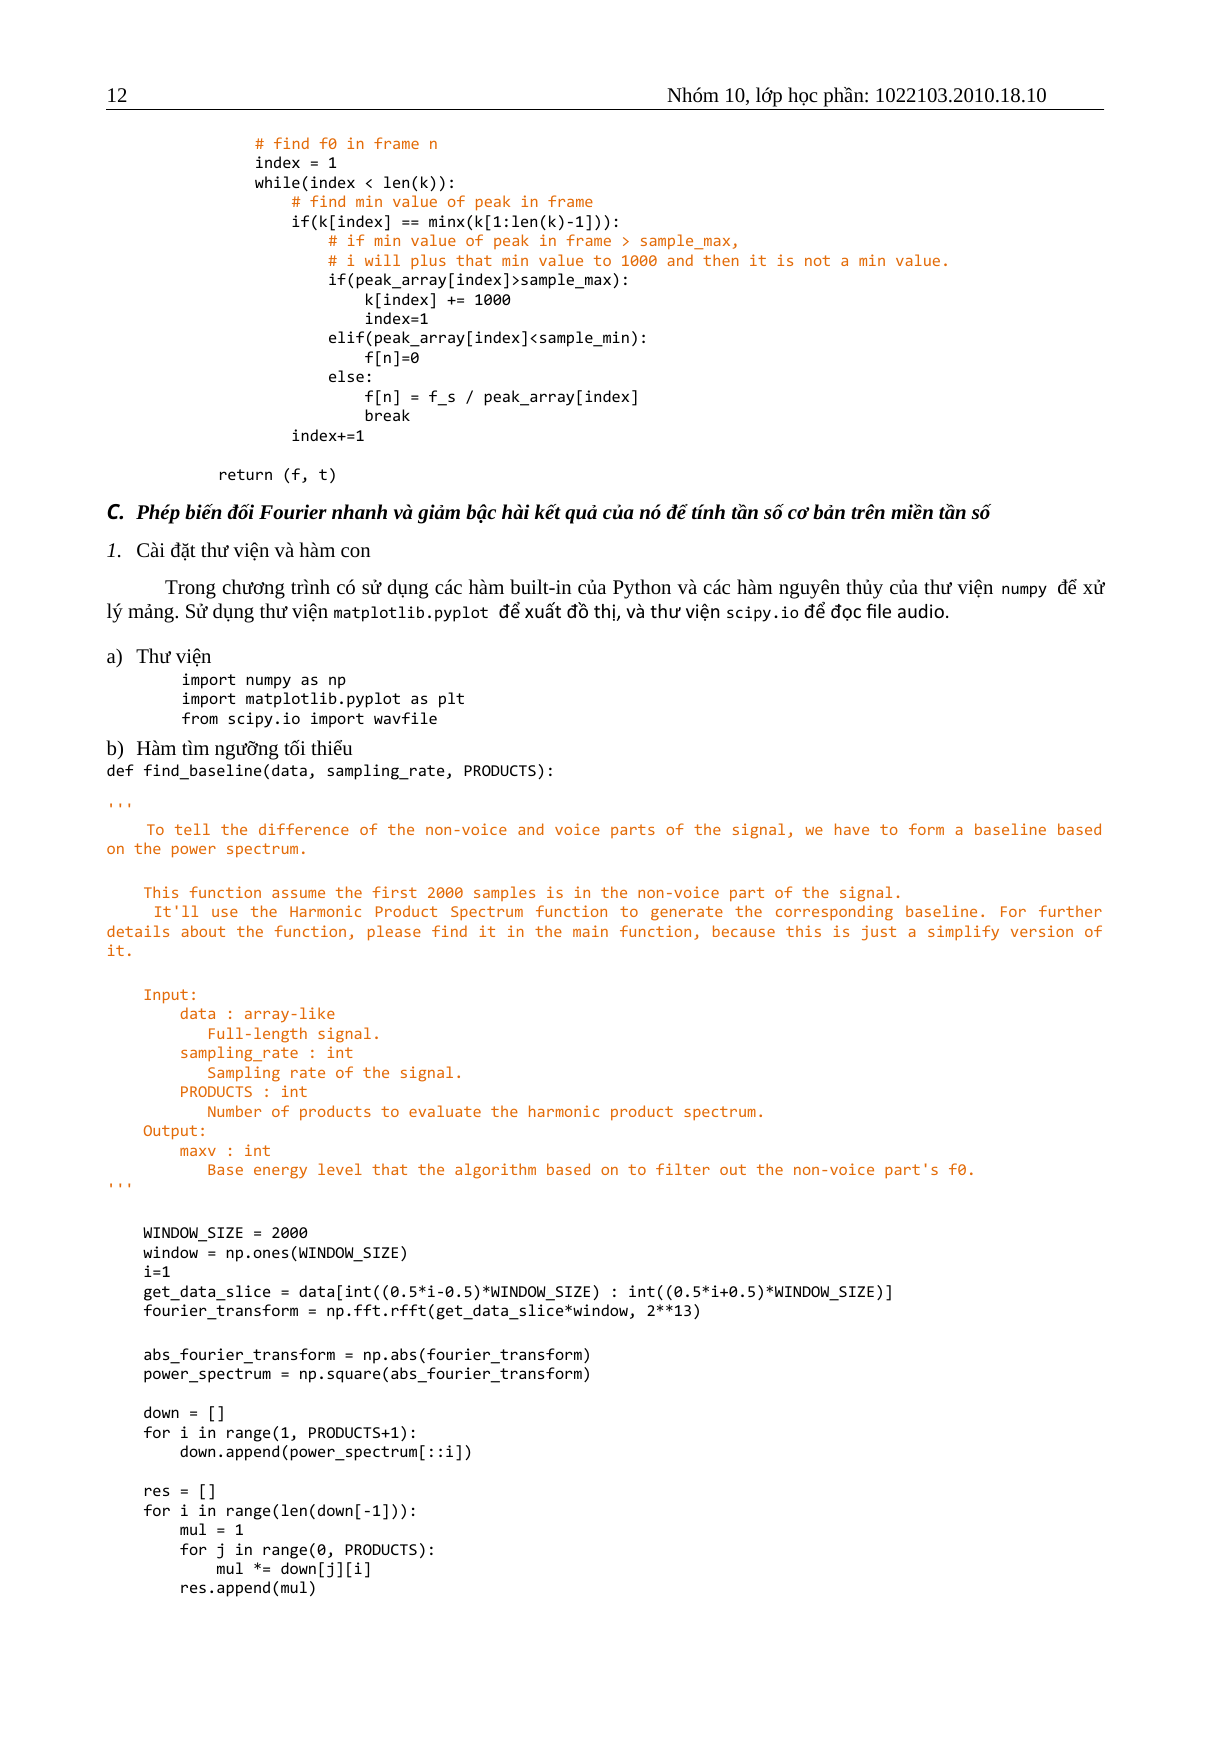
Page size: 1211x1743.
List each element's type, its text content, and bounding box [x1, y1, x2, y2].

subtitle Phép biến đối Fourier nhanh và giảm bậc hài kết quả của nó để tính tần số cơ bản trên miền tần số [106, 497, 1104, 526]
subtitle Cài đặt thư viện và hàm con [106, 538, 1104, 562]
text power_spectrum = np.square(abs_fourier_transform) [106, 1364, 1104, 1384]
text down = [] [106, 1403, 1104, 1423]
text down.append(power_spectrum[::i]) [106, 1442, 1104, 1462]
subtitle Thư viện [106, 637, 1104, 670]
text mul = 1 [106, 1520, 1104, 1540]
text window = np.ones(WINDOW_SIZE) [106, 1243, 1104, 1262]
text i=1 [106, 1262, 1104, 1282]
text if(k[index] == minx(k[1:len(k)-1])): [106, 212, 1104, 231]
text import matplotlib.pyplot as plt [181, 689, 1104, 709]
text mul *= down[j][i] [106, 1559, 1104, 1579]
text maxv : int [106, 1141, 1104, 1160]
text index=1 [106, 309, 1104, 329]
text Sampling rate of the signal. [106, 1063, 1104, 1082]
text if(peak_array[index]>sample_max): [106, 270, 1104, 290]
text Trong chương trình có sử dụng các hàm built-in của Python và các hàm nguyên thủy của thư viện numpy để xử lý mảng. Sử dụng thư viện matplotlib.pyplot để xuất đồ thị, và thư viện scipy.io để đọc file audio. [106, 574, 1104, 624]
text get_data_slice = data[int((0.5*i-0.5)*WINDOW_SIZE) : int((0.5*i+0.5)*WINDOW_SIZE)] [106, 1282, 1104, 1301]
text # find f0 in frame n [106, 134, 1104, 153]
text data : array-like [106, 1004, 1104, 1024]
text Input: [106, 985, 1104, 1004]
text import numpy as np [181, 670, 1104, 689]
text while(index < len(k)): [106, 173, 1104, 192]
text Base energy level that the algorithm based on to filter out the non-voice part's f0. [106, 1160, 1104, 1180]
text index = 1 [106, 153, 1104, 173]
text res = [] [106, 1481, 1104, 1501]
text To tell the difference of the non-voice and voice parts of the signal, we have to form a baseline based on the power spectrum. [106, 820, 1104, 859]
text f[n] = f_s / peak_array[index] [106, 387, 1104, 407]
text for i in range(len(down[-1])): [106, 1501, 1104, 1520]
text for j in range(0, PRODUCTS): [106, 1540, 1104, 1559]
text PRODUCTS : int [106, 1082, 1104, 1102]
text res.append(mul) [106, 1579, 1104, 1598]
text elif(peak_array[index]<sample_min): [106, 329, 1104, 348]
text for i in range(1, PRODUCTS+1): [106, 1423, 1104, 1442]
text f[n]=0 [106, 348, 1104, 368]
text # if min value of peak in frame > sample_max, [106, 231, 1104, 251]
text ''' [106, 1180, 1104, 1199]
text This function assume the first 2000 samples is in the non-voice part of the signal. [106, 883, 1104, 903]
text Output: [106, 1121, 1104, 1141]
text WINDOW_SIZE = 2000 [106, 1223, 1104, 1243]
text # find min value of peak in frame [106, 192, 1104, 212]
text ''' [106, 801, 1104, 820]
text return (f, t) [106, 465, 1104, 484]
text def find_baseline(data, sampling_rate, PRODUCTS): [106, 762, 1104, 781]
text from scipy.io import wavfile [181, 709, 1104, 728]
text k[index] += 1000 [106, 290, 1104, 309]
text break [106, 407, 1104, 426]
text sampling_rate : int [106, 1043, 1104, 1063]
text Full-length signal. [106, 1024, 1104, 1043]
text else: [106, 368, 1104, 387]
text abs_fourier_transform = np.abs(fourier_transform) [106, 1345, 1104, 1364]
text It'll use the Harmonic Product Spectrum function to generate the corresponding baseline. For further details about the function, please find it in the main function, because this is just a simplify version of it. [106, 903, 1104, 961]
text Number of products to evaluate the harmonic product spectrum. [106, 1102, 1104, 1121]
text fourier_transform = np.fft.rfft(get_data_slice*window, 2**13) [106, 1301, 1104, 1321]
subtitle Hàm tìm ngưỡng tối thiểu [106, 728, 1104, 762]
text # i will plus that min value to 1000 and then it is not a min value. [106, 251, 1104, 270]
text index+=1 [106, 426, 1104, 446]
